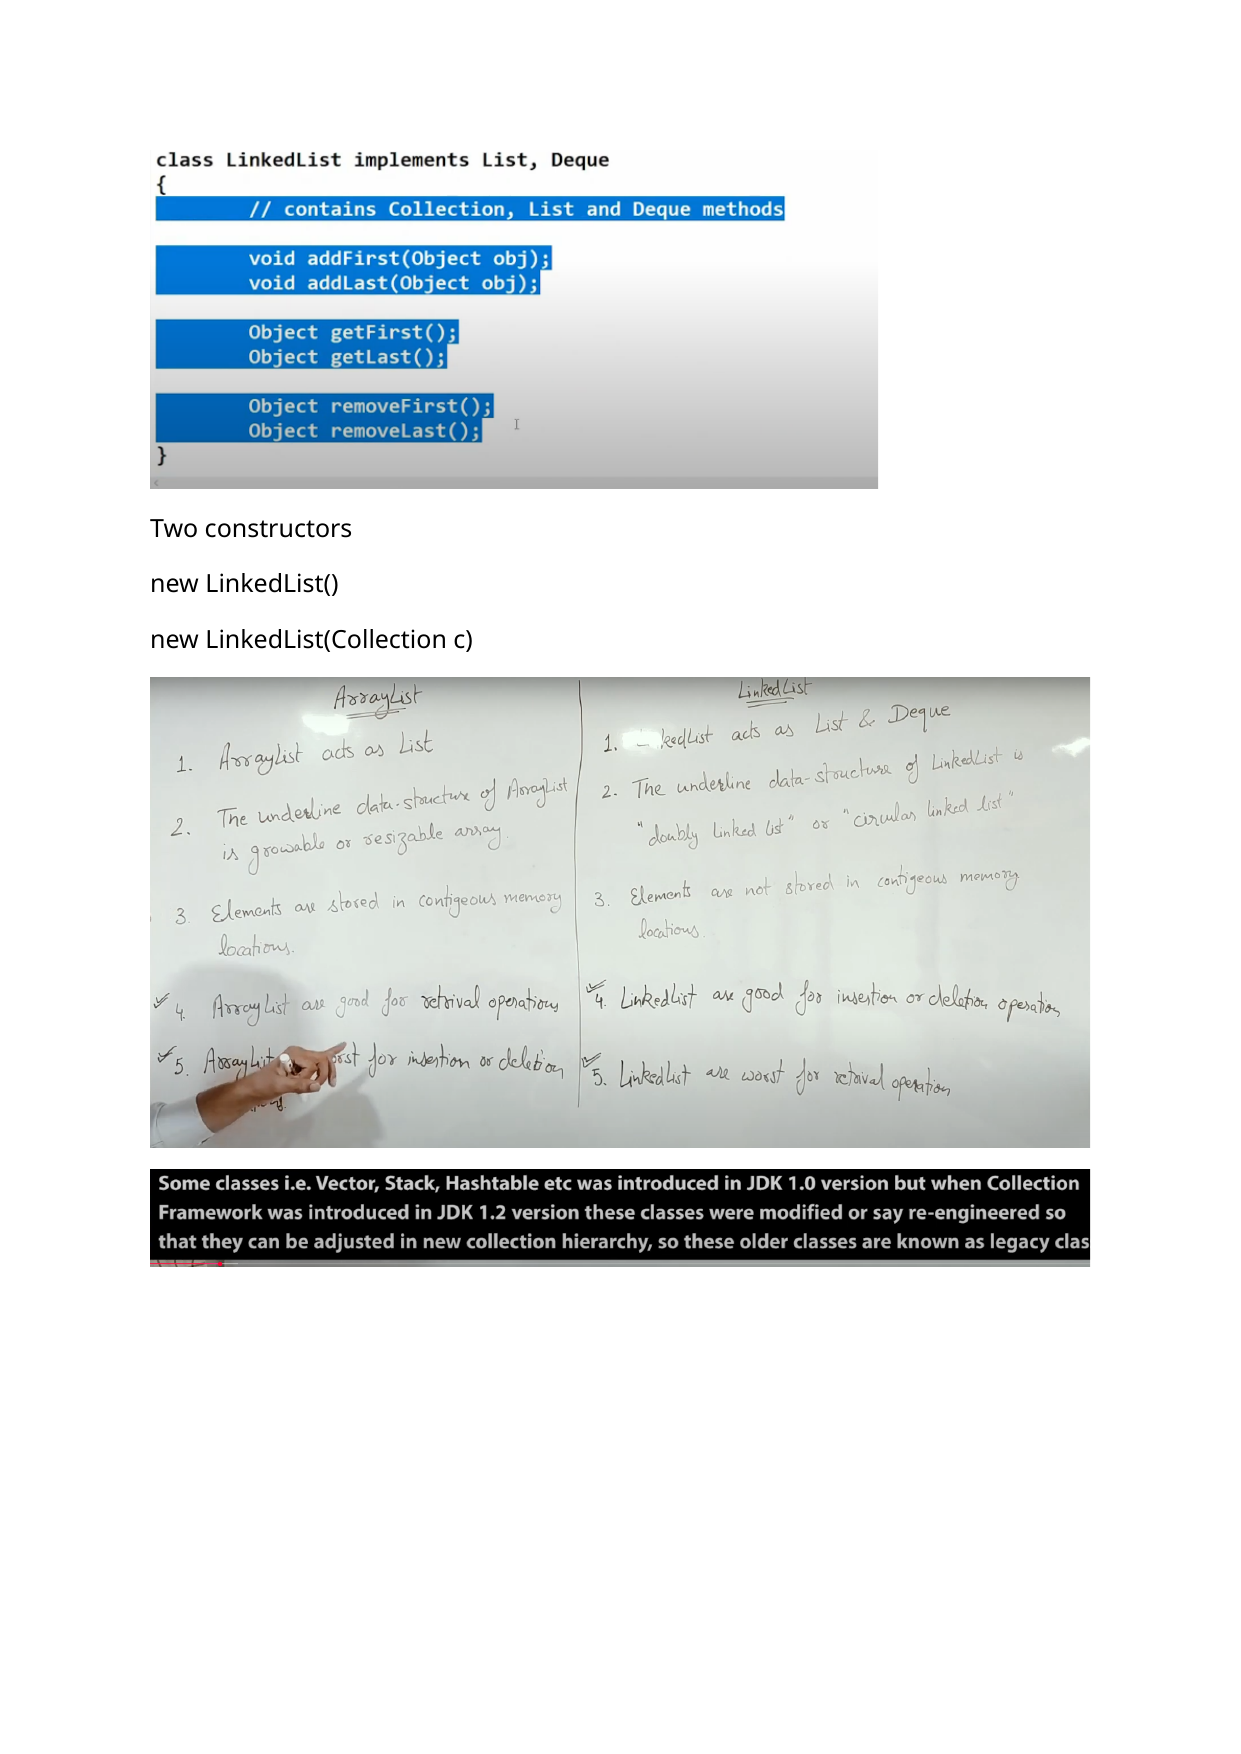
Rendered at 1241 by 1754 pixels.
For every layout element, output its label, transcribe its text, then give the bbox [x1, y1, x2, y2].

picture [150, 677, 1091, 1148]
picture [150, 1169, 1091, 1267]
text new LinkedList(Collection c) [150, 622, 1090, 656]
picture [150, 150, 879, 489]
text new LinkedList() [150, 566, 1090, 600]
text Two constructors [150, 510, 1090, 544]
